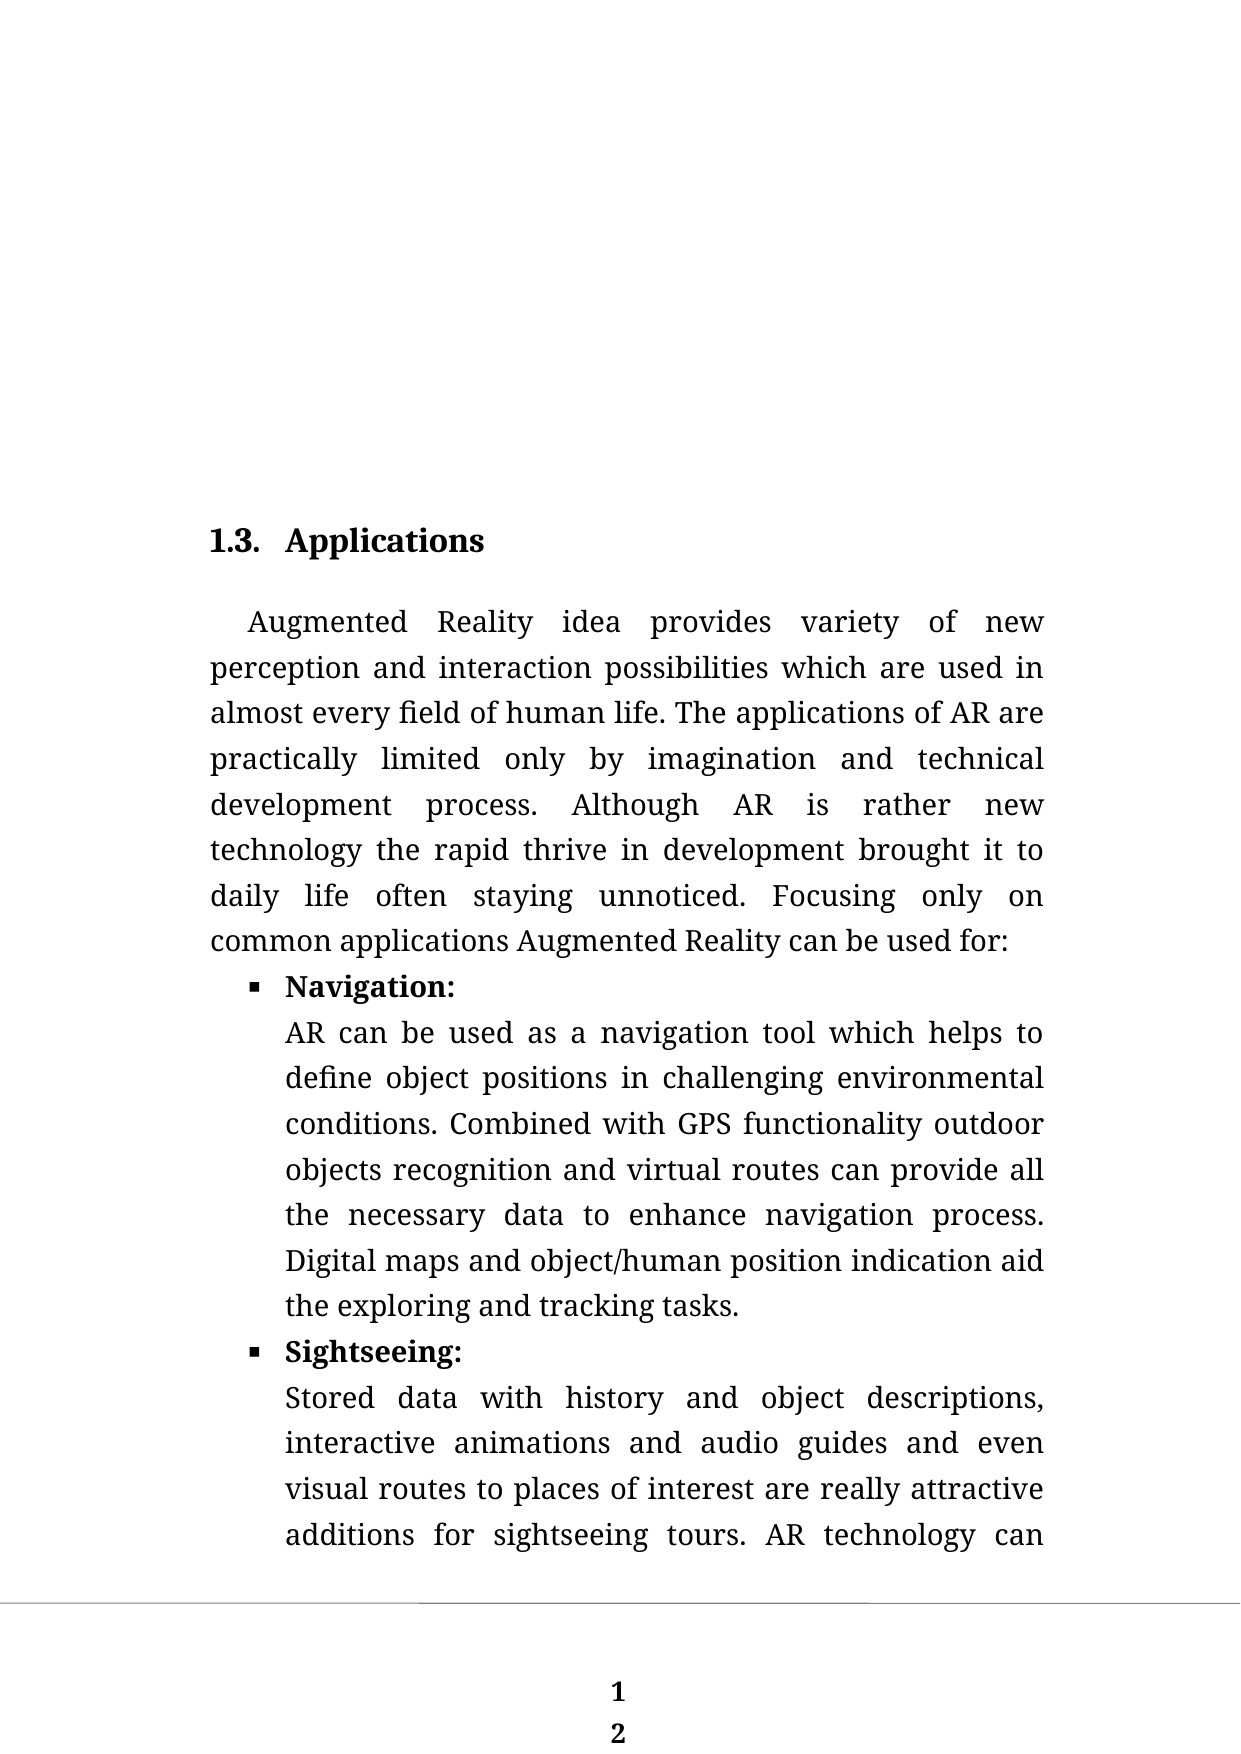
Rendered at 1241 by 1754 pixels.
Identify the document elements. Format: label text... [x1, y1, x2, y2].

list Navigation: AR can be used as a navigation tool which helps to define object positions in challenging environmental conditions. Combined with GPS functionality outdoor objects recognition and virtual routes can provide all the necessary data to enhance navigation process. Digital maps and object/human position indication aid the exploring and tracking tasks. [247, 966, 1045, 1325]
text Augmented Reality idea provides variety of new perception and interaction possibilities which are used in almost every field of human life. The applications of AR are practically limited only by imagination and technical development process. Although AR is rather new technology the rapid thrive in development brought it to daily life often staying unnoticed. Focusing only on common applications Augmented Reality can be used for: [210, 601, 1045, 960]
subtitle Applications [210, 520, 1045, 597]
list Sightseeing: [247, 1331, 1045, 1371]
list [285, 1377, 1045, 1553]
